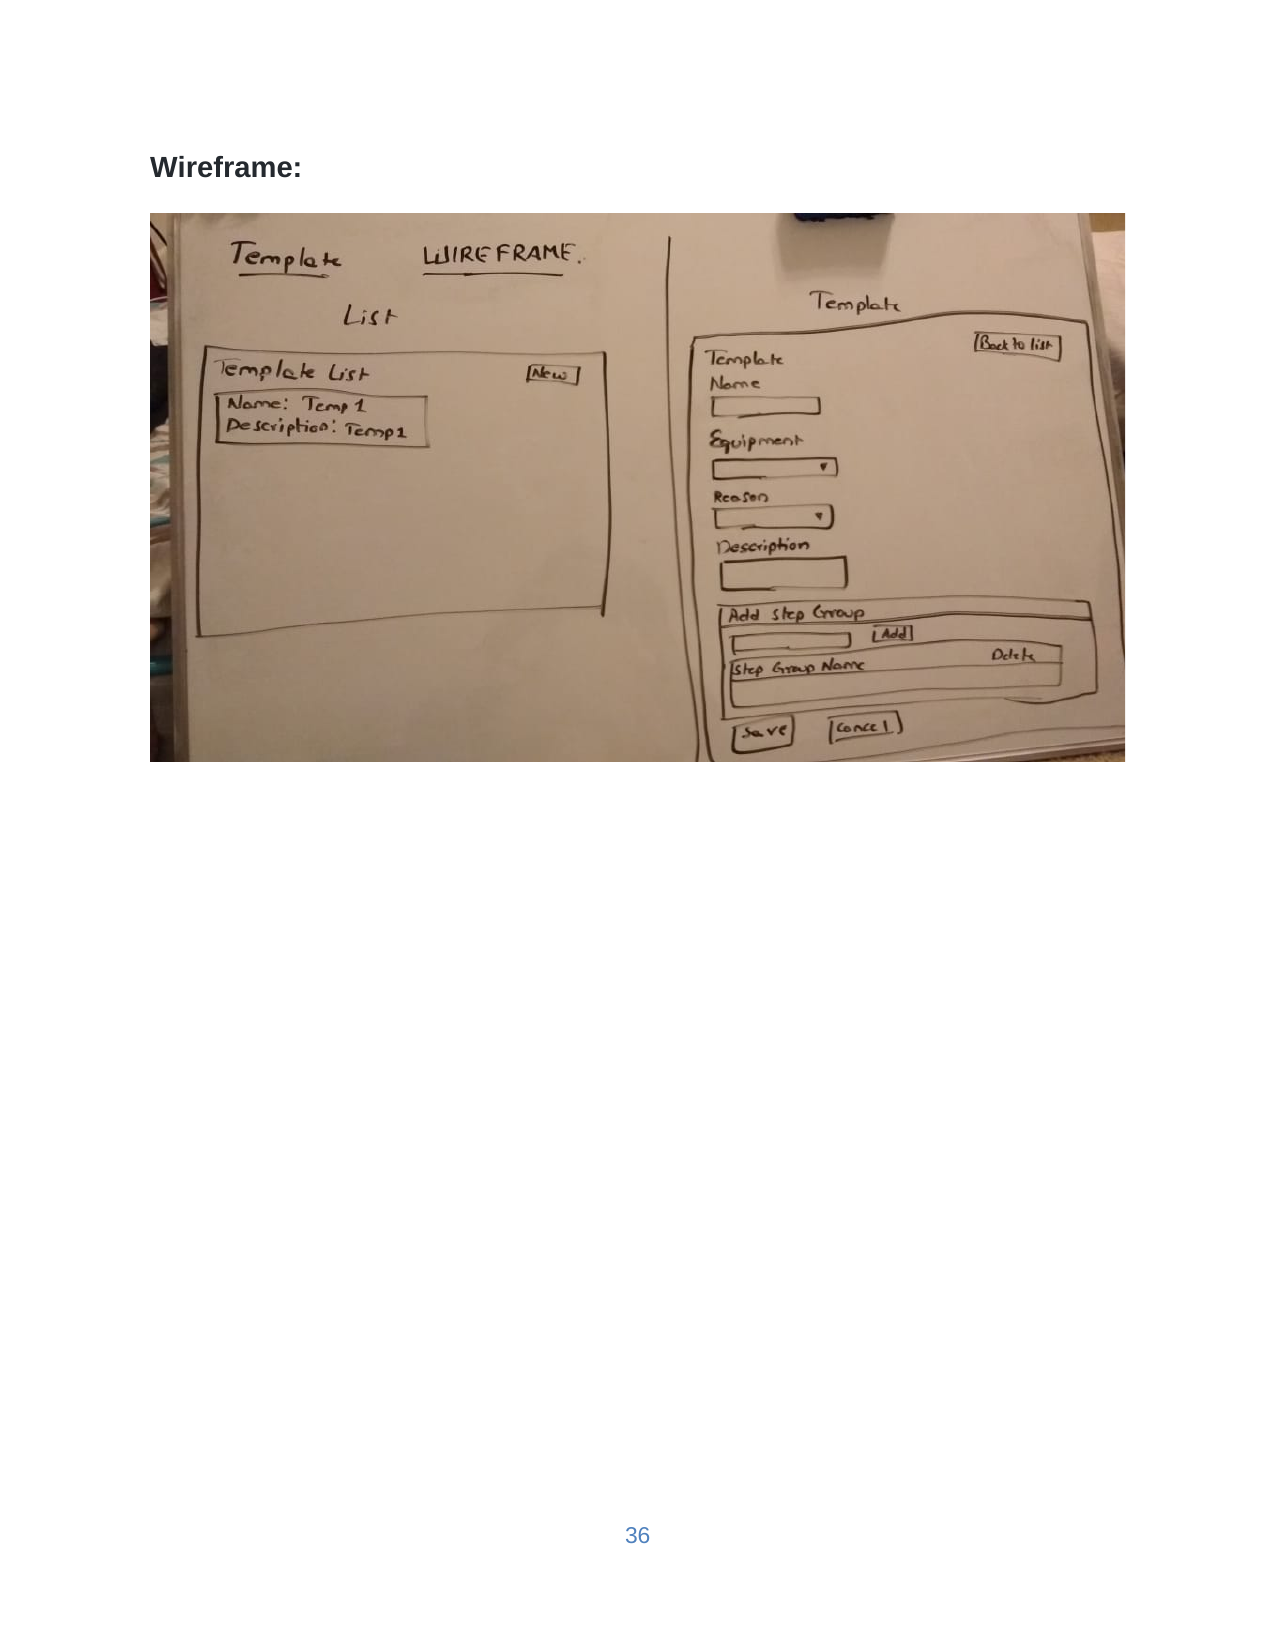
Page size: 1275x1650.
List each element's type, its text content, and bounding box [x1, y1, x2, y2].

text Wireframe: [150, 150, 1125, 183]
picture [150, 213, 1125, 762]
